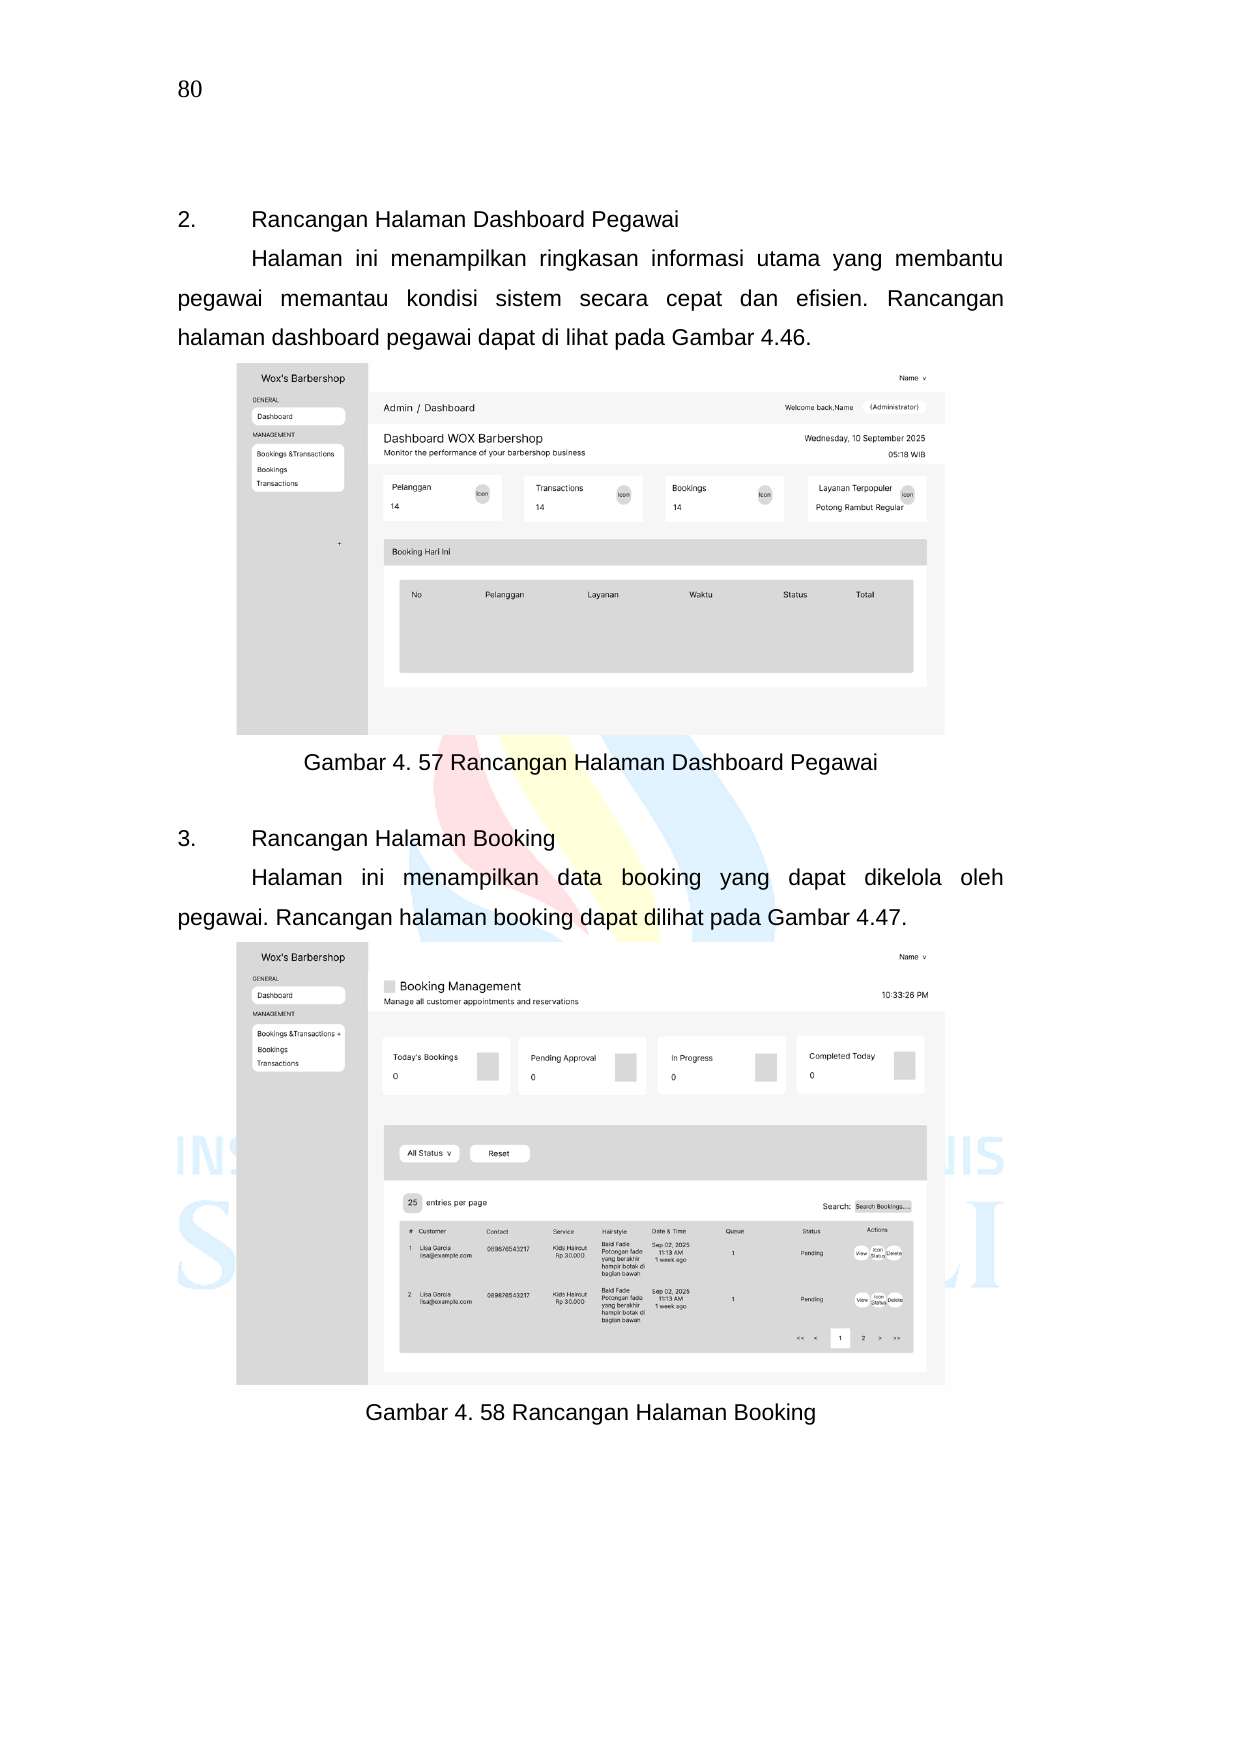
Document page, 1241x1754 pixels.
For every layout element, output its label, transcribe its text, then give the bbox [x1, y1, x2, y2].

list Rancangan Halaman Booking [177, 824, 1004, 851]
list Rancangan Halaman Dashboard Pegawai [177, 206, 1004, 232]
picture [236, 363, 945, 735]
text Halaman ini menampilkan data booking yang dapat dikelola oleh pegawai. Rancangan halaman booking dapat dilihat pada Gambar 4.47. [177, 864, 1004, 930]
text Gambar 4. 57 Rancangan Halaman Dashboard Pegawai [177, 748, 1004, 775]
text Halaman ini menampilkan ringkasan informasi utama yang membantu pegawai memantau kondisi sistem secara cepat dan efisien. Rancangan halaman dashboard pegawai dapat di lihat pada Gambar 4.46. [177, 245, 1004, 351]
text Gambar 4. 58 Rancangan Halaman Booking [177, 1399, 1004, 1426]
picture [236, 942, 945, 1385]
